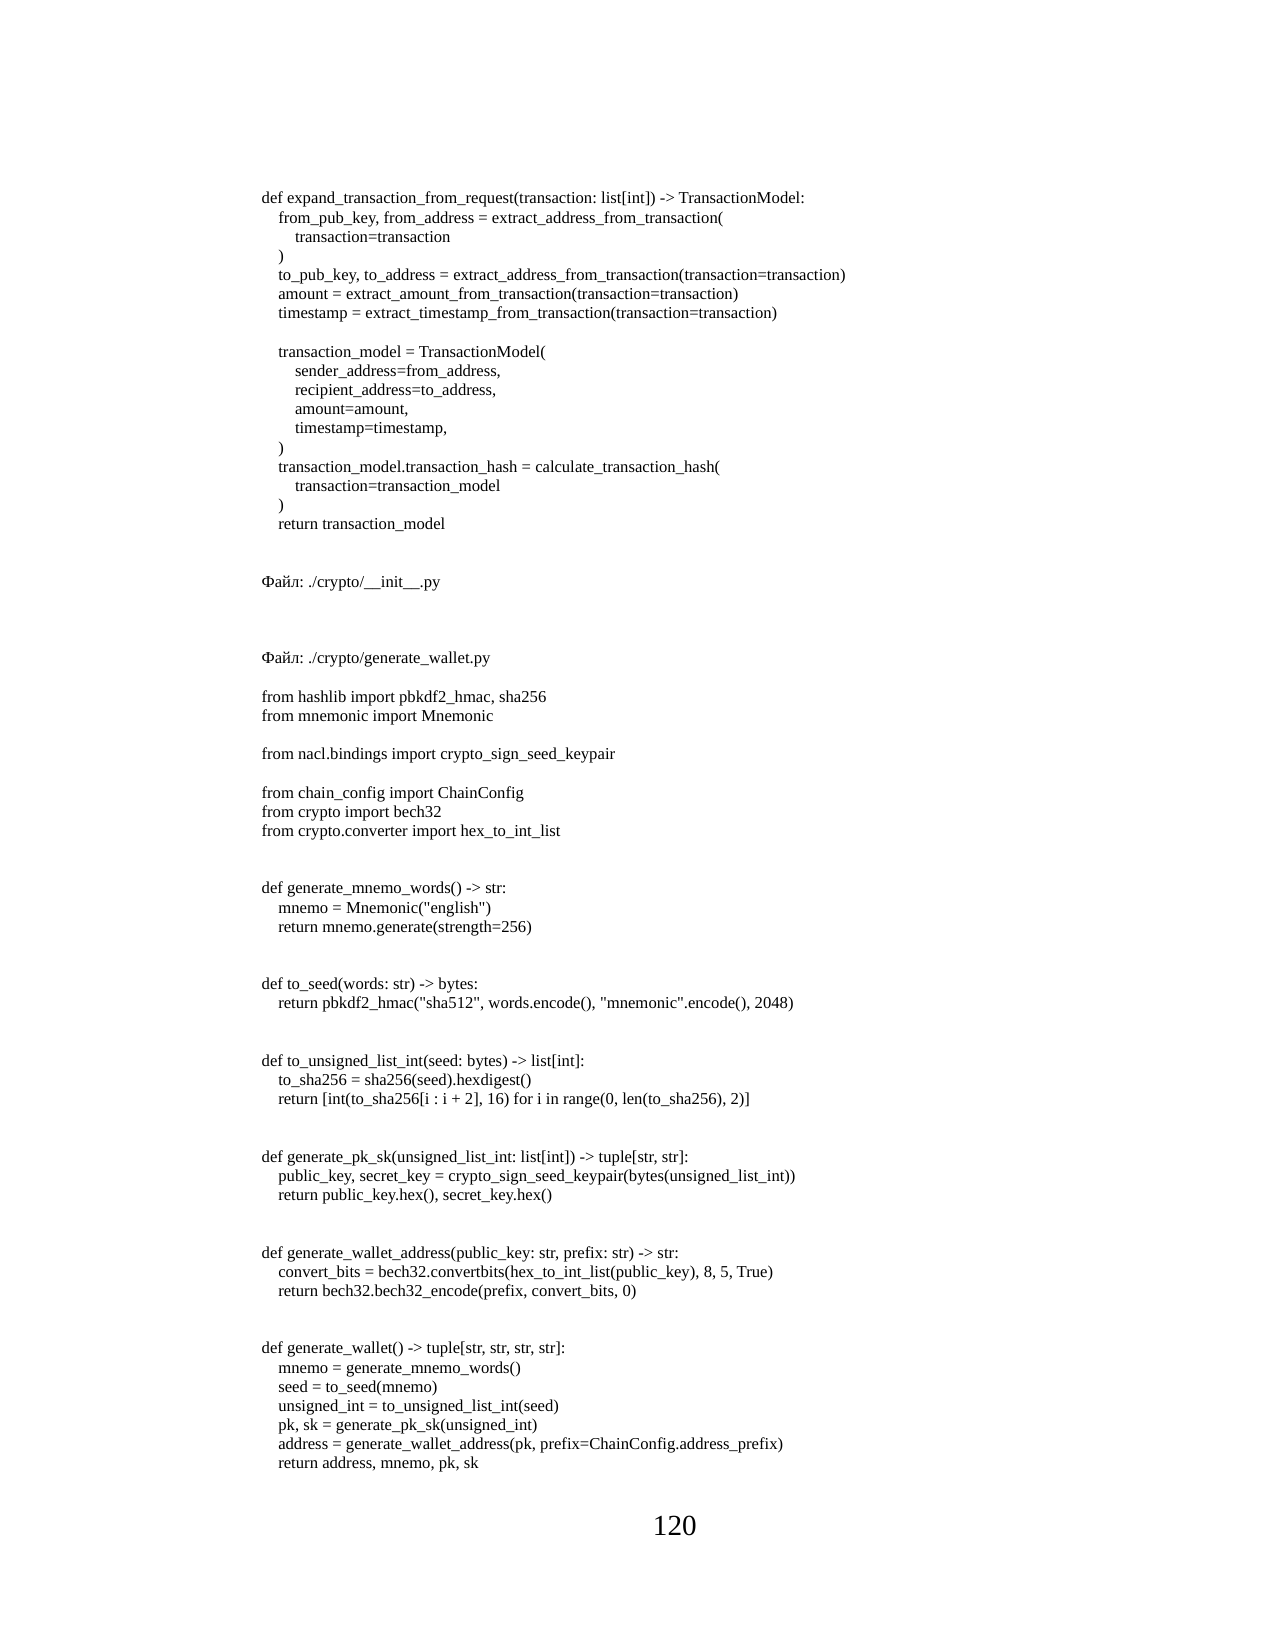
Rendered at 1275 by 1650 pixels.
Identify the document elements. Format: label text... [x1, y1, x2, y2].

list pk, sk = generate_pk_sk(unsigned_int) [261, 1415, 1125, 1434]
list recipient_address=to_address, [261, 380, 1125, 399]
list return bech32.bech32_encode(prefix, convert_bits, 0) [261, 1281, 1125, 1300]
list sender_address=from_address, [261, 361, 1125, 380]
list from crypto import bech32 [261, 802, 1125, 821]
list def generate_pk_sk(unsigned_list_int: list[int]) -> tuple[str, str]: [261, 1147, 1125, 1166]
list transaction=transaction [261, 227, 1125, 246]
list return public_key.hex(), secret_key.hex() [261, 1185, 1125, 1204]
list from hashlib import pbkdf2_hmac, sha256 [261, 687, 1125, 706]
list def to_seed(words: str) -> bytes: [261, 974, 1125, 993]
list transaction=transaction_model [261, 476, 1125, 495]
list def to_unsigned_list_int(seed: bytes) -> list[int]: [261, 1051, 1125, 1070]
list return pbkdf2_hmac("sha512", words.encode(), "mnemonic".encode(), 2048) [261, 993, 1125, 1012]
list ) [261, 437, 1125, 457]
list ) [261, 495, 1125, 514]
list return transaction_model [261, 514, 1125, 533]
list seed = to_seed(mnemo) [261, 1377, 1125, 1396]
list amount=amount, [261, 399, 1125, 418]
list def generate_mnemo_words() -> str: [261, 878, 1125, 897]
list amount = extract_amount_from_transaction(transaction=transaction) [261, 284, 1125, 303]
list return [int(to_sha256[i : i + 2], 16) for i in range(0, len(to_sha256), 2)] [261, 1089, 1125, 1108]
list def generate_wallet() -> tuple[str, str, str, str]: [261, 1338, 1125, 1357]
list from_pub_key, from_address = extract_address_from_transaction( [261, 207, 1125, 227]
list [261, 1396, 1125, 1415]
list transaction_model = TransactionModel( [261, 342, 1125, 361]
list def generate_wallet_address(public_key: str, prefix: str) -> str: [261, 1242, 1125, 1262]
list Файл: ./crypto/generate_wallet.py [261, 648, 1125, 667]
list return mnemo.generate(strength=256) [261, 917, 1125, 936]
list to_pub_key, to_address = extract_address_from_transaction(transaction=transaction) [261, 265, 1125, 284]
list address = generate_wallet_address(pk, prefix=ChainConfig.address_prefix) [261, 1434, 1125, 1453]
list from chain_config import ChainConfig [261, 782, 1125, 802]
list mnemo = generate_mnemo_words() [261, 1357, 1125, 1377]
list to_sha256 = sha256(seed).hexdigest() [261, 1070, 1125, 1089]
list convert_bits = bech32.convertbits(hex_to_int_list(public_key), 8, 5, True) [261, 1262, 1125, 1281]
list public_key, secret_key = crypto_sign_seed_keypair(bytes(unsigned_list_int)) [261, 1166, 1125, 1185]
list return address, mnemo, pk, sk [261, 1453, 1125, 1472]
list transaction_model.transaction_hash = calculate_transaction_hash( [261, 457, 1125, 476]
list ) [261, 246, 1125, 265]
list mnemo = Mnemonic("english") [261, 897, 1125, 917]
list def expand_transaction_from_request(transaction: list[int]) -> TransactionModel: [261, 188, 1125, 207]
list from mnemonic import Mnemonic [261, 706, 1125, 725]
list timestamp = extract_timestamp_from_transaction(transaction=transaction) [261, 303, 1125, 322]
list timestamp=timestamp, [261, 418, 1125, 437]
list from crypto.converter import hex_to_int_list [261, 821, 1125, 840]
list Файл: ./crypto/__init__.py [261, 572, 1125, 591]
list from nacl.bindings import crypto_sign_seed_keypair [261, 744, 1125, 763]
